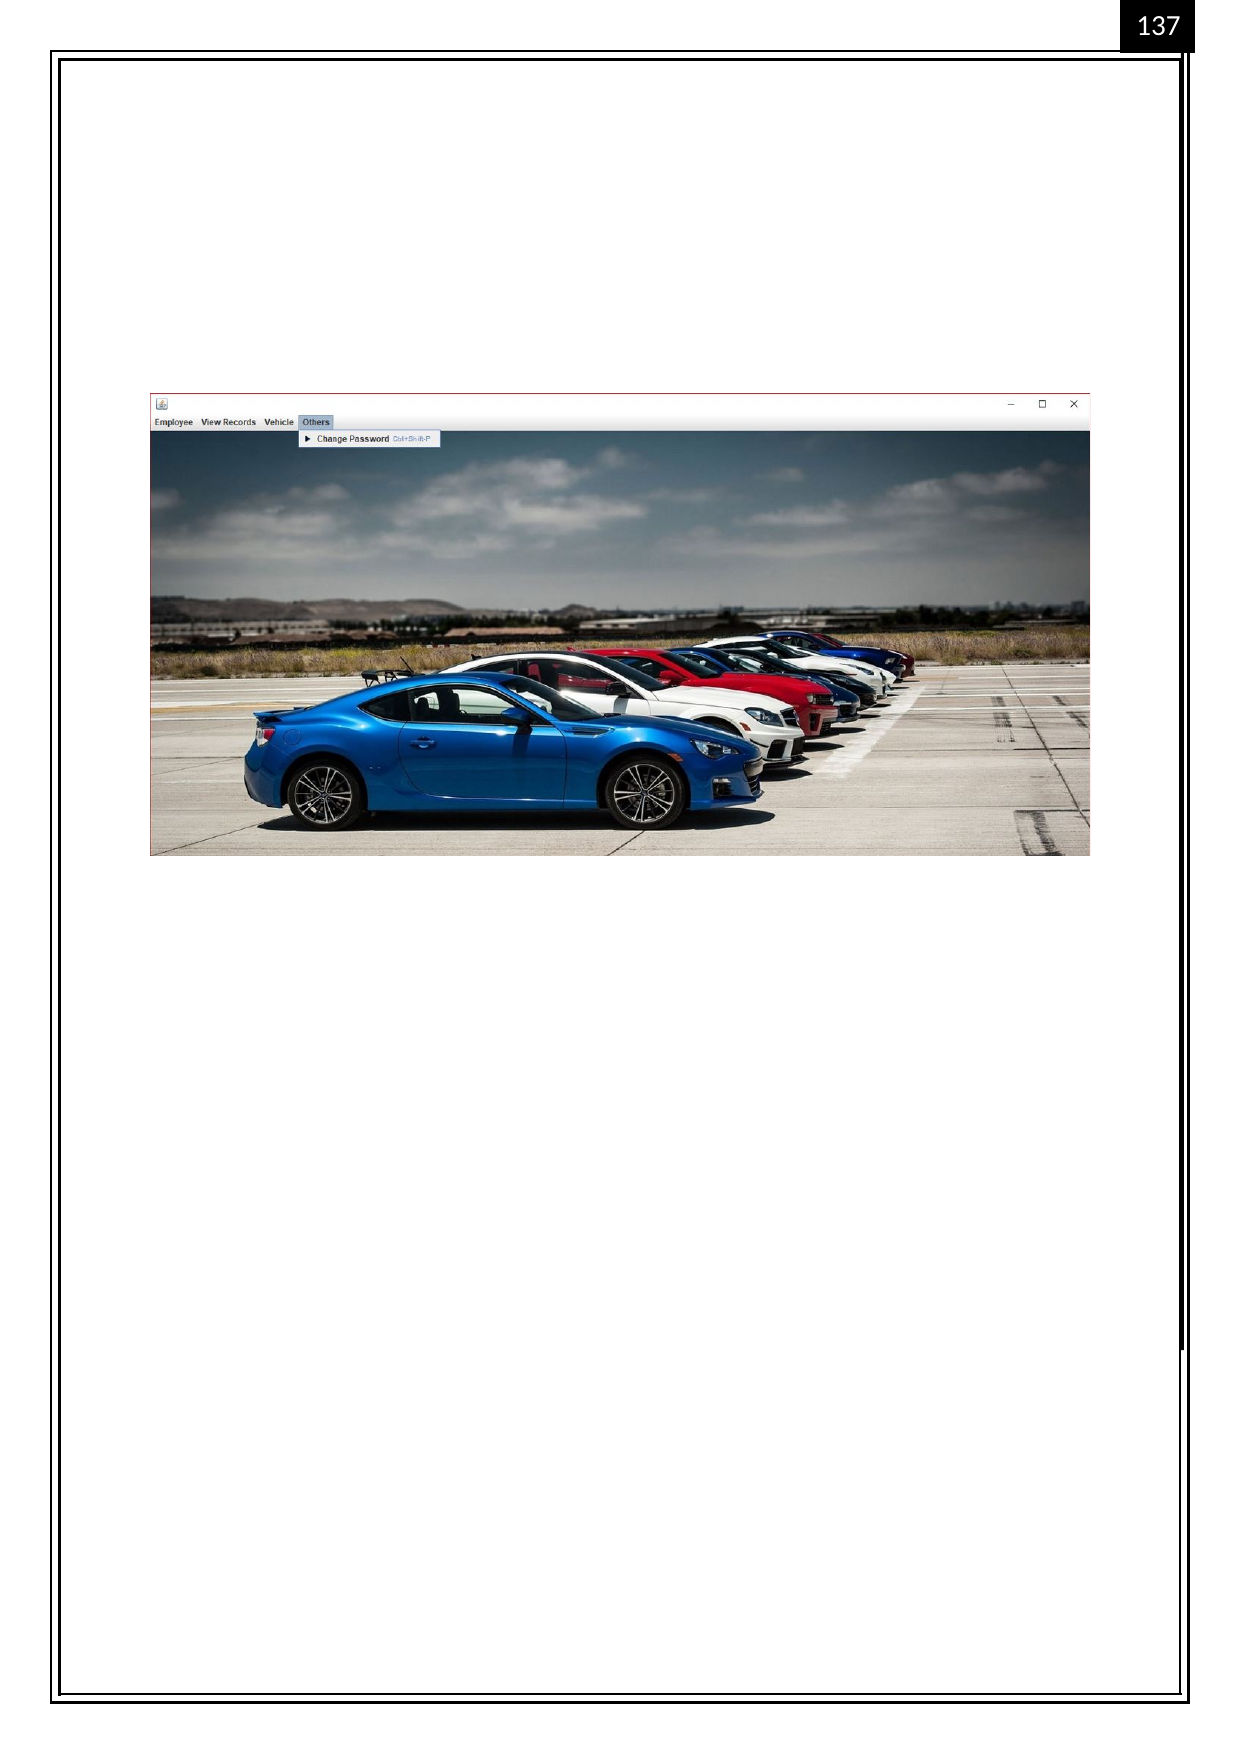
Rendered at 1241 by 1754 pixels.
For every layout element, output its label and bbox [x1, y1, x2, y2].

picture [150, 393, 1091, 856]
